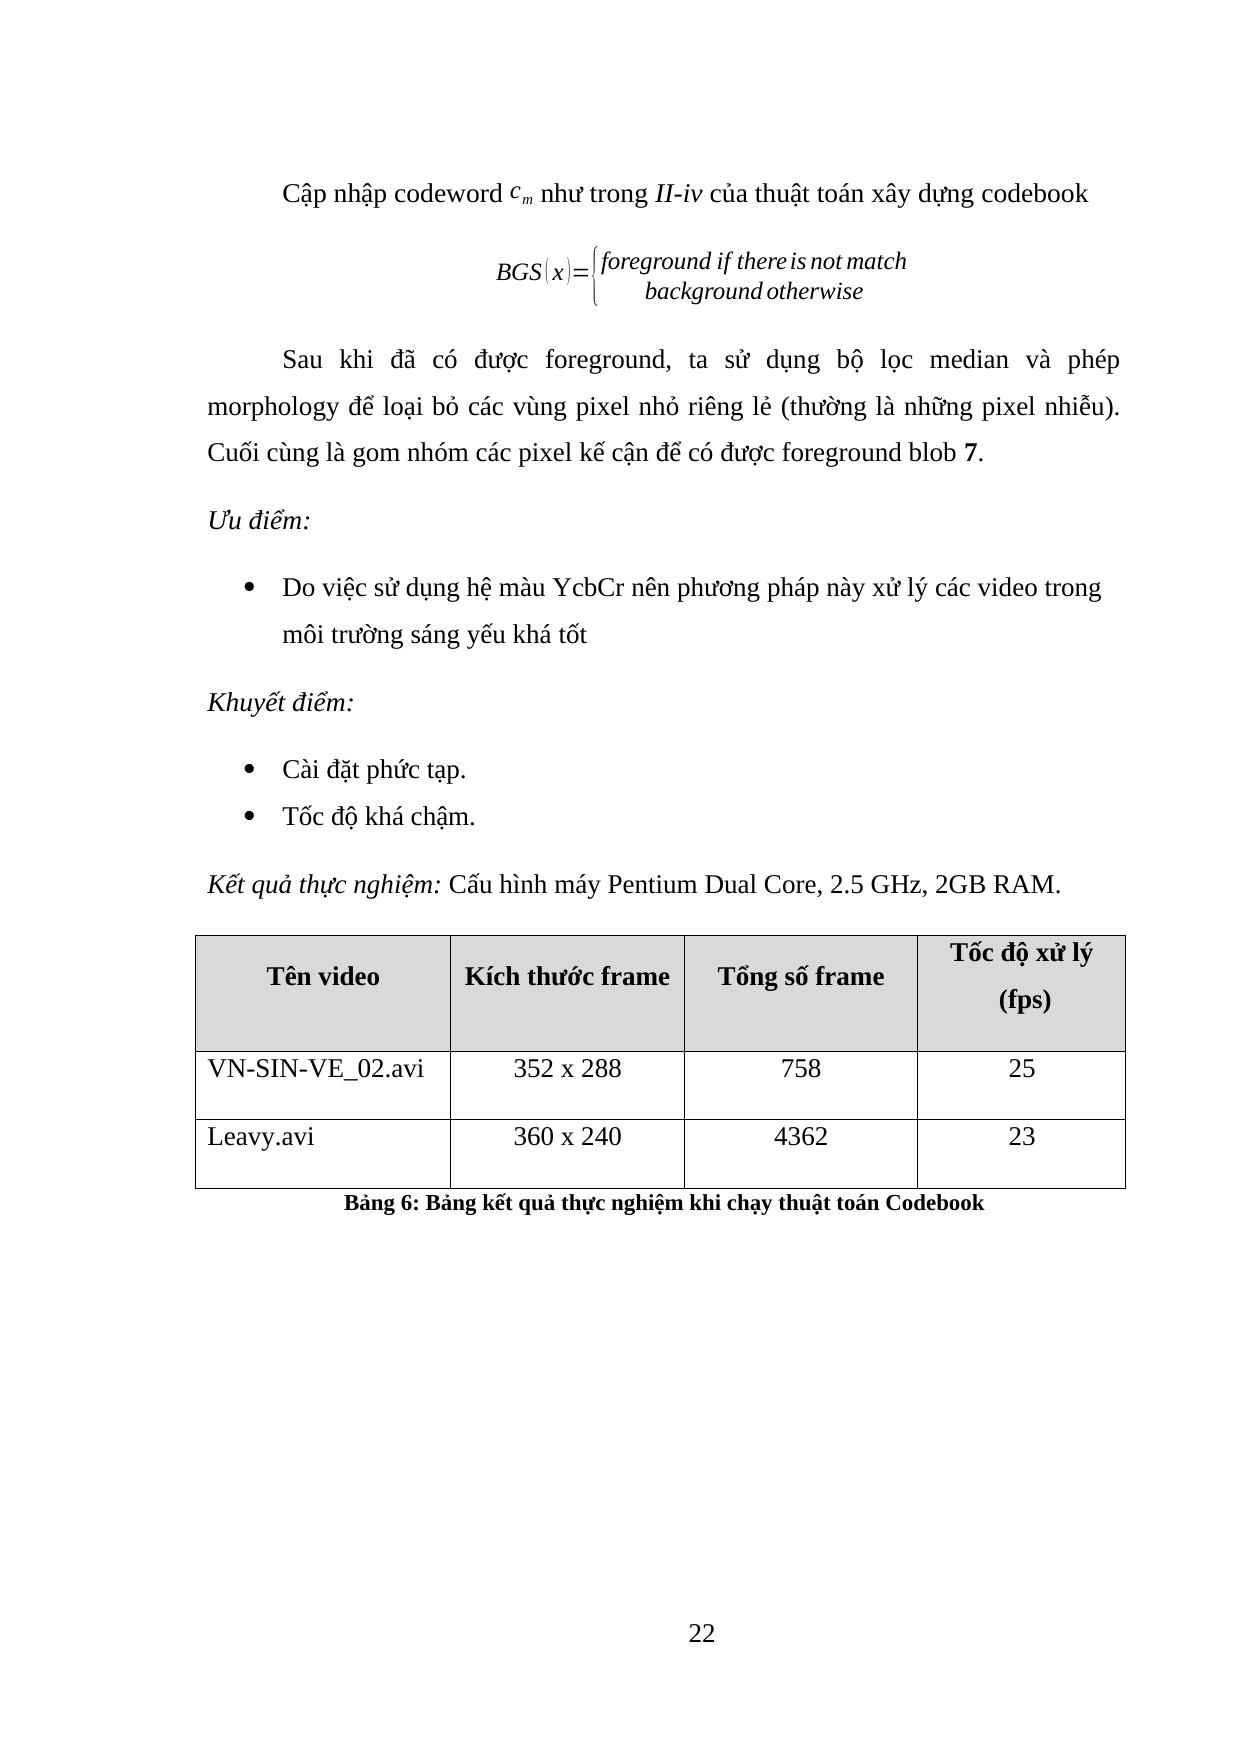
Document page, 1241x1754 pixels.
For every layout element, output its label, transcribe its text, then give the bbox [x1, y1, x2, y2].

table_cell 352 x 288 [451, 1052, 684, 1119]
list Tốc độ khá chậm. [244, 800, 1122, 831]
list Cài đặt phức tạp. [244, 753, 1122, 784]
text Khuyết điểm: [207, 686, 1122, 717]
table_cell 23 [918, 1120, 1125, 1188]
text Kết quả thực nghiệm: Cấu hình máy Pentium Dual Core, 2.5 GHz, 2GB RAM. [207, 868, 1122, 899]
table_header Tốc độ xử lý (fps) [918, 936, 1125, 1051]
table_header Tổng số frame [685, 936, 917, 1051]
text Bảng 6: Bảng kết quả thực nghiệm khi chạy thuật toán Codebook [207, 1189, 1122, 1215]
table_header Kích thước frame [451, 936, 684, 1051]
list Do việc sử dụng hệ màu YcbCr nên phương pháp này xử lý các video trong môi trường sáng yếu khá tốt [244, 572, 1122, 649]
table_cell VN-SIN-VE_02.avi [196, 1052, 450, 1119]
table_header Tên video [196, 936, 450, 1051]
table_cell Leavy.avi [196, 1120, 450, 1188]
text Cập nhập codeword như trong II-iv của thuật toán xây dựng codebook [207, 177, 1122, 208]
table_cell 4362 [685, 1120, 917, 1188]
table_cell 25 [918, 1052, 1125, 1119]
text Ưu điểm: [207, 504, 1122, 535]
text Sau khi đã có được foreground, ta sử dụng bộ lọc median và phép morphology để loại bỏ các vùng pixel nhỏ riêng lẻ (thường là những pixel nhiễu). Cuối cùng là gom nhóm các pixel kế cận để có được foreground blob . [207, 343, 1122, 468]
table_cell 758 [685, 1052, 917, 1119]
table_cell 360 x 240 [451, 1120, 684, 1188]
